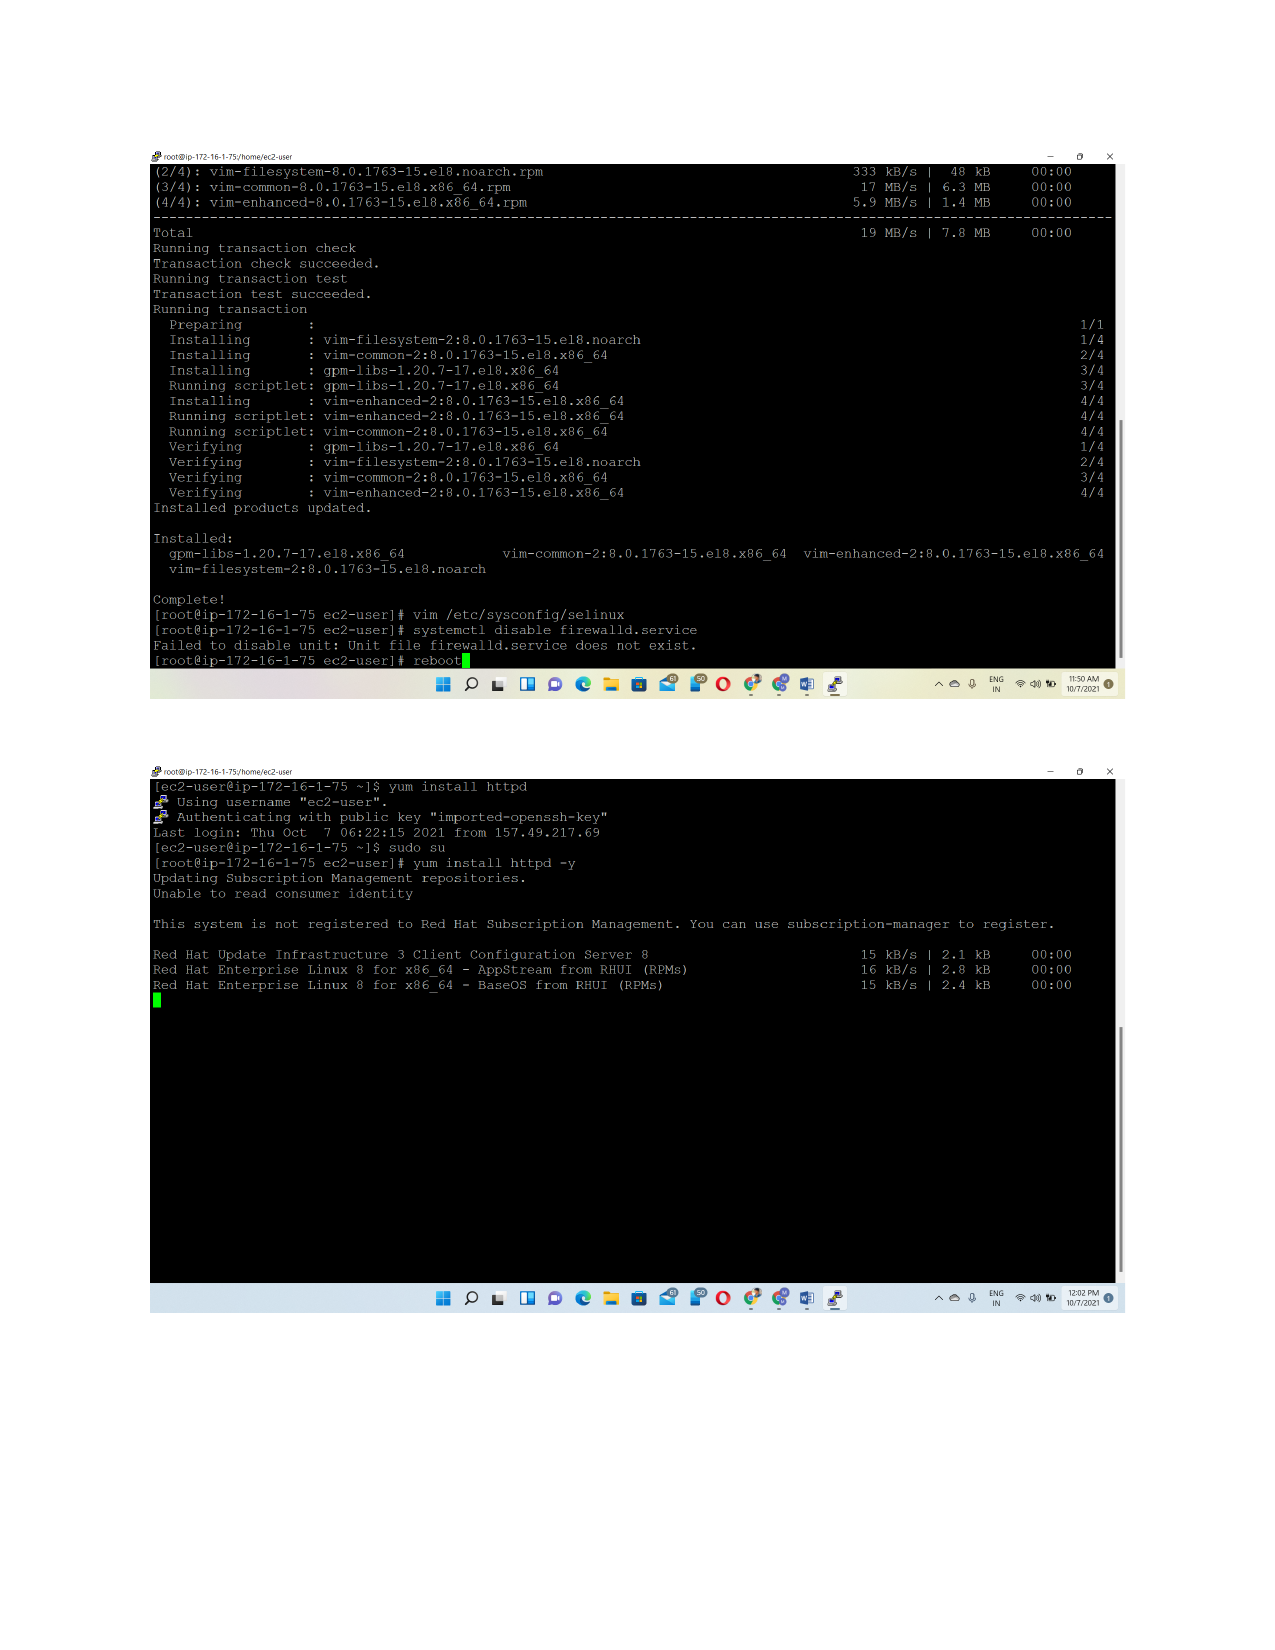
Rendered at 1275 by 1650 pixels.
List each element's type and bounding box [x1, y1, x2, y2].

picture [150, 764, 1125, 1313]
picture [150, 150, 1125, 699]
